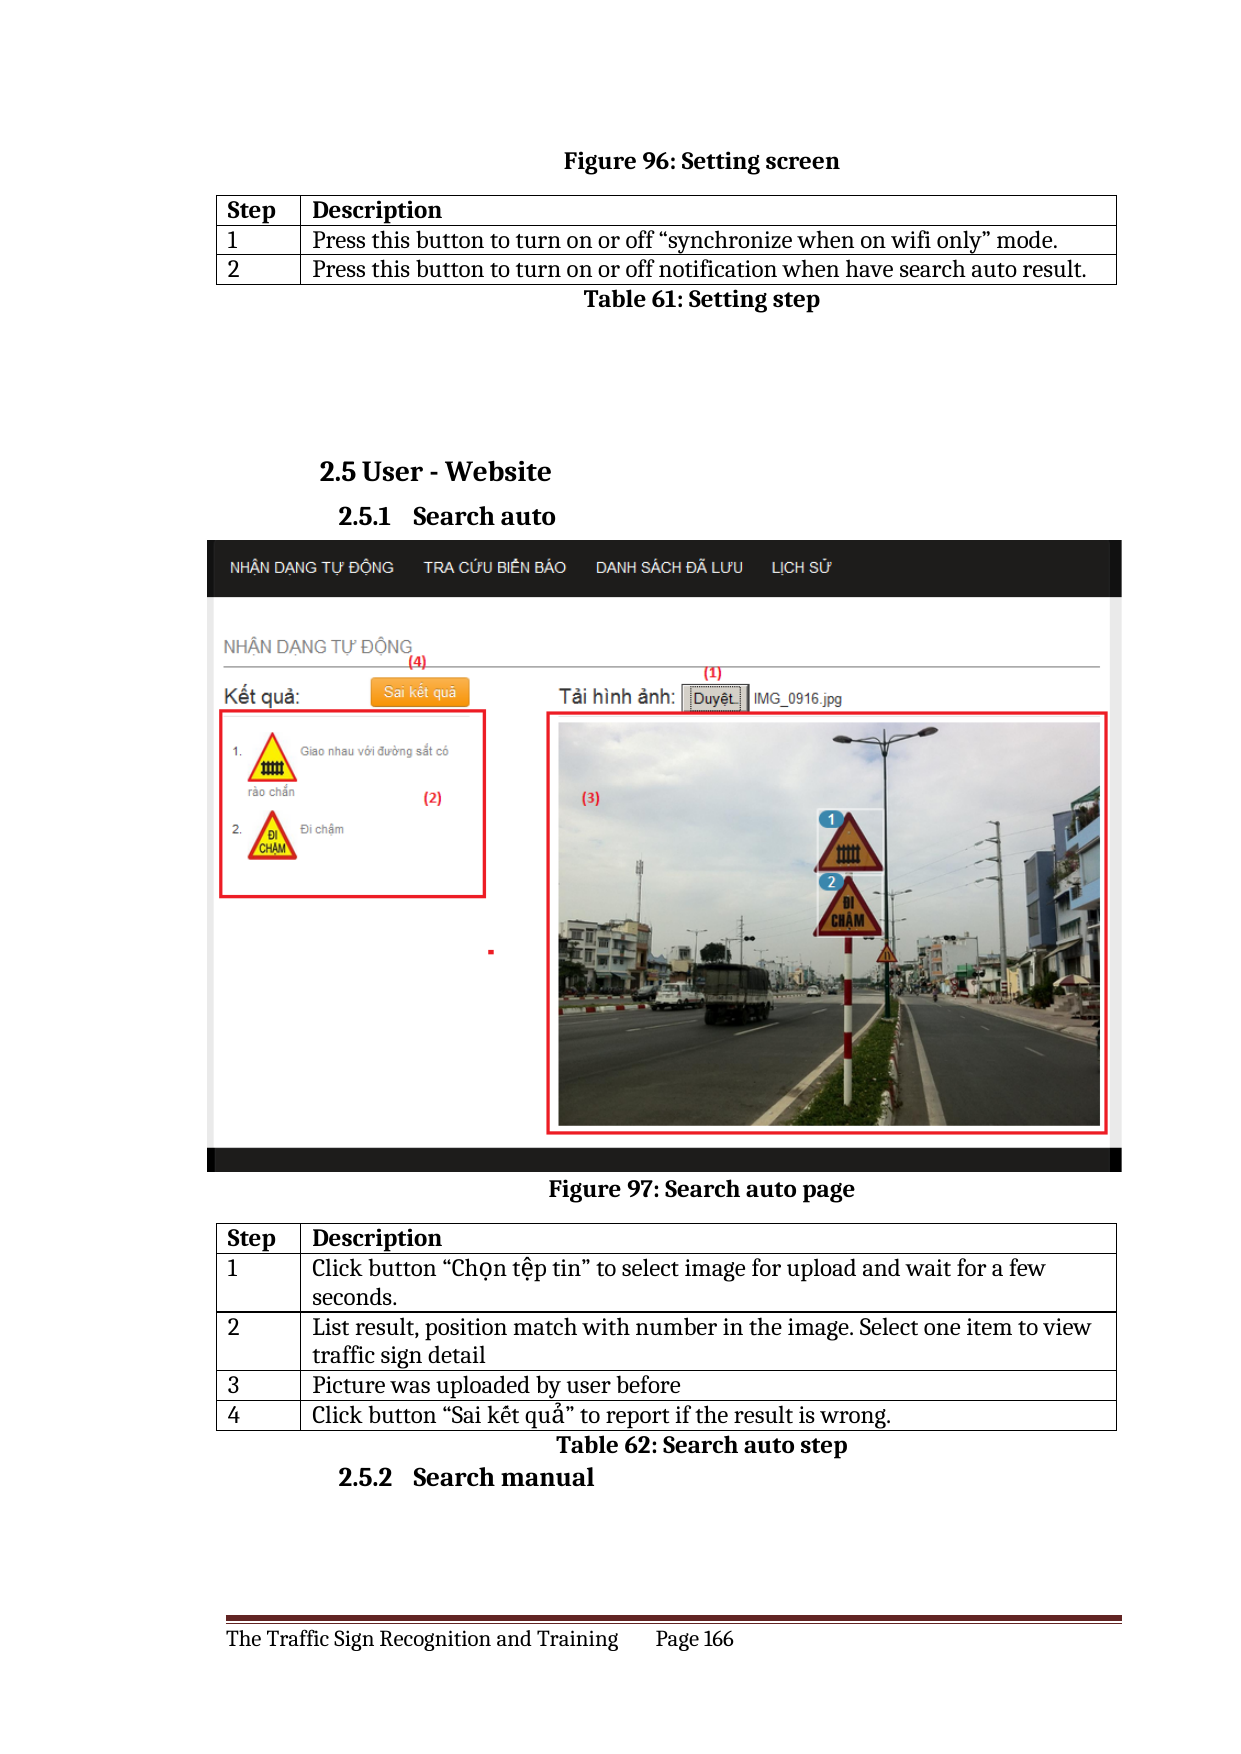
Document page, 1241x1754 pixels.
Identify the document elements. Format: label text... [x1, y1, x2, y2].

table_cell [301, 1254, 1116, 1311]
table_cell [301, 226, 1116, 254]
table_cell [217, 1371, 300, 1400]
subtitle User - Website [319, 455, 1122, 489]
subtitle Search manual [338, 1462, 1122, 1493]
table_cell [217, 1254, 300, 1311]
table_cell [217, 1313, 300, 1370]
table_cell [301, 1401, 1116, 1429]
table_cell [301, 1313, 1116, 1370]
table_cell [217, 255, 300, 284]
subtitle Search auto [338, 501, 1122, 532]
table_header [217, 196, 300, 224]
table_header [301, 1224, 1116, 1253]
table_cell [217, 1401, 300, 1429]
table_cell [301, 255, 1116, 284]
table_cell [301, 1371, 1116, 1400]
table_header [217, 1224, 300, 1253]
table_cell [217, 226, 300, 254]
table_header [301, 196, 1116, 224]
picture [207, 540, 1122, 1172]
